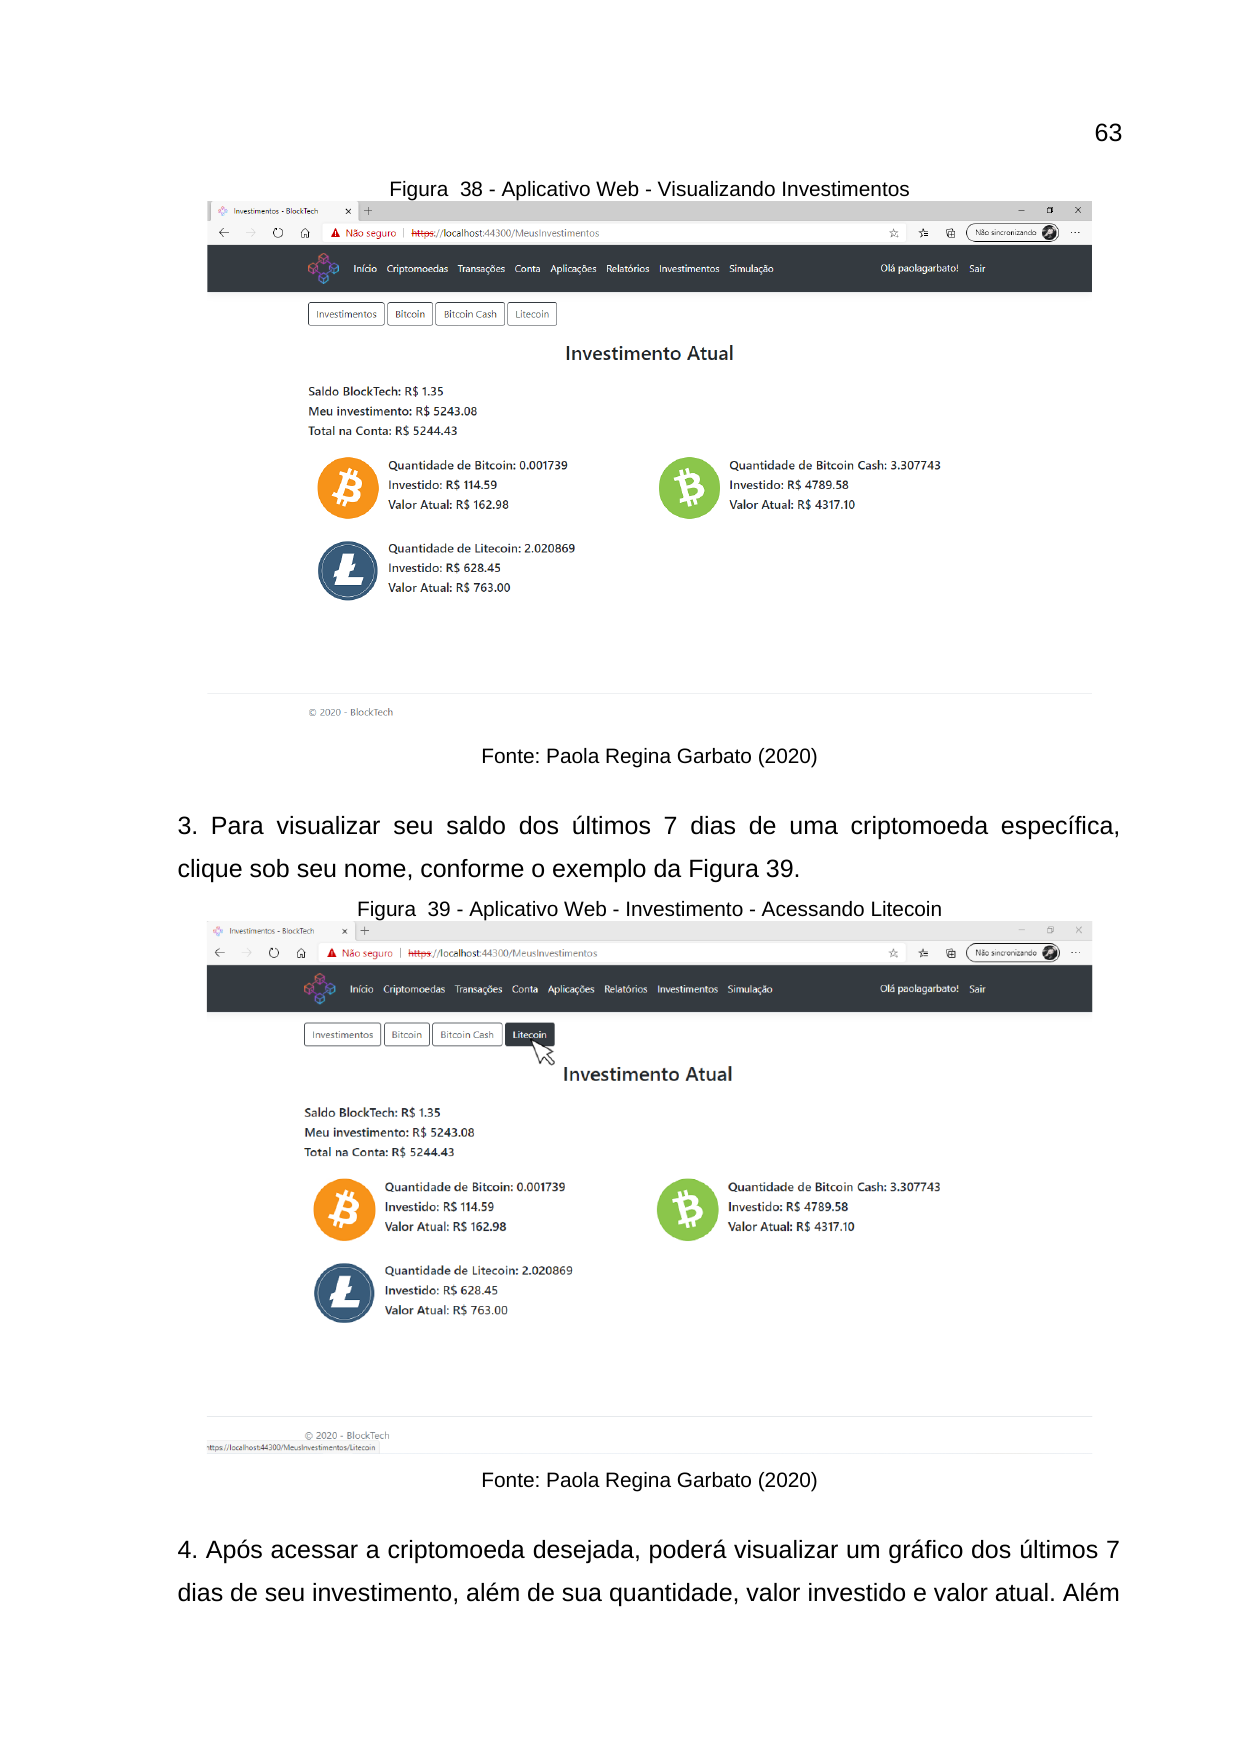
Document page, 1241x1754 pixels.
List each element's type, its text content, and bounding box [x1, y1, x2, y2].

text Fonte: Paola Regina Garbato (2020) [177, 744, 1122, 768]
picture [207, 201, 1092, 730]
text 3. Para visualizar seu saldo dos últimos 7 dias de uma criptomoeda específica, clique sob seu nome, conforme o exemplo da Figura 39. [177, 811, 1122, 883]
text Fonte: Paola Regina Garbato (2020) [177, 1468, 1122, 1492]
picture [206, 921, 1093, 1454]
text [177, 1535, 1122, 1607]
